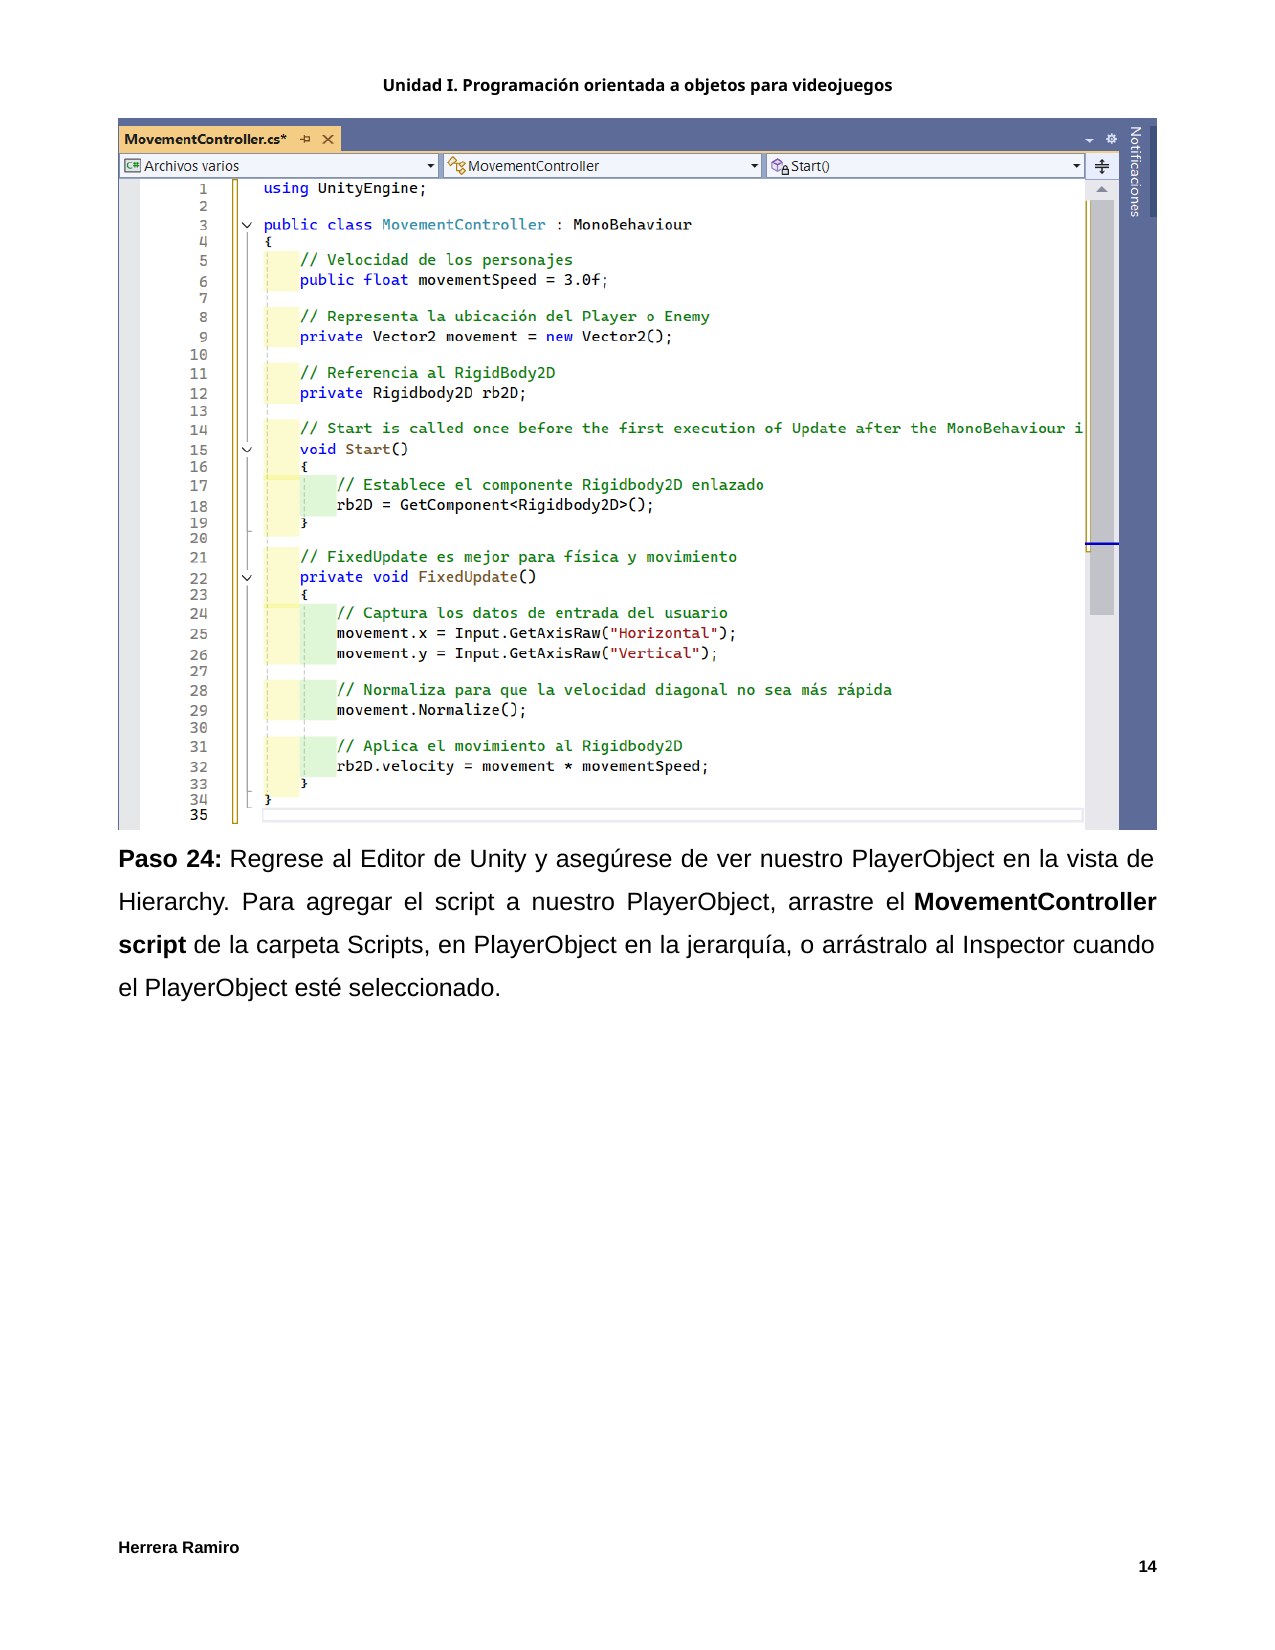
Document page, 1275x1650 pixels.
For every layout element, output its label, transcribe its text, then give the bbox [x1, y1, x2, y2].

picture [118, 118, 1157, 830]
text Paso 24: Regrese al Editor de Unity y asegúrese de ver nuestro PlayerObject en la vista de Hierarchy. Para agregar el script a nuestro PlayerObject, arrastre el MovementController script de la carpeta Scripts, en PlayerObject en la jerarquía, o arrástralo al Inspector cuando el PlayerObject esté seleccionado. [118, 844, 1157, 1002]
